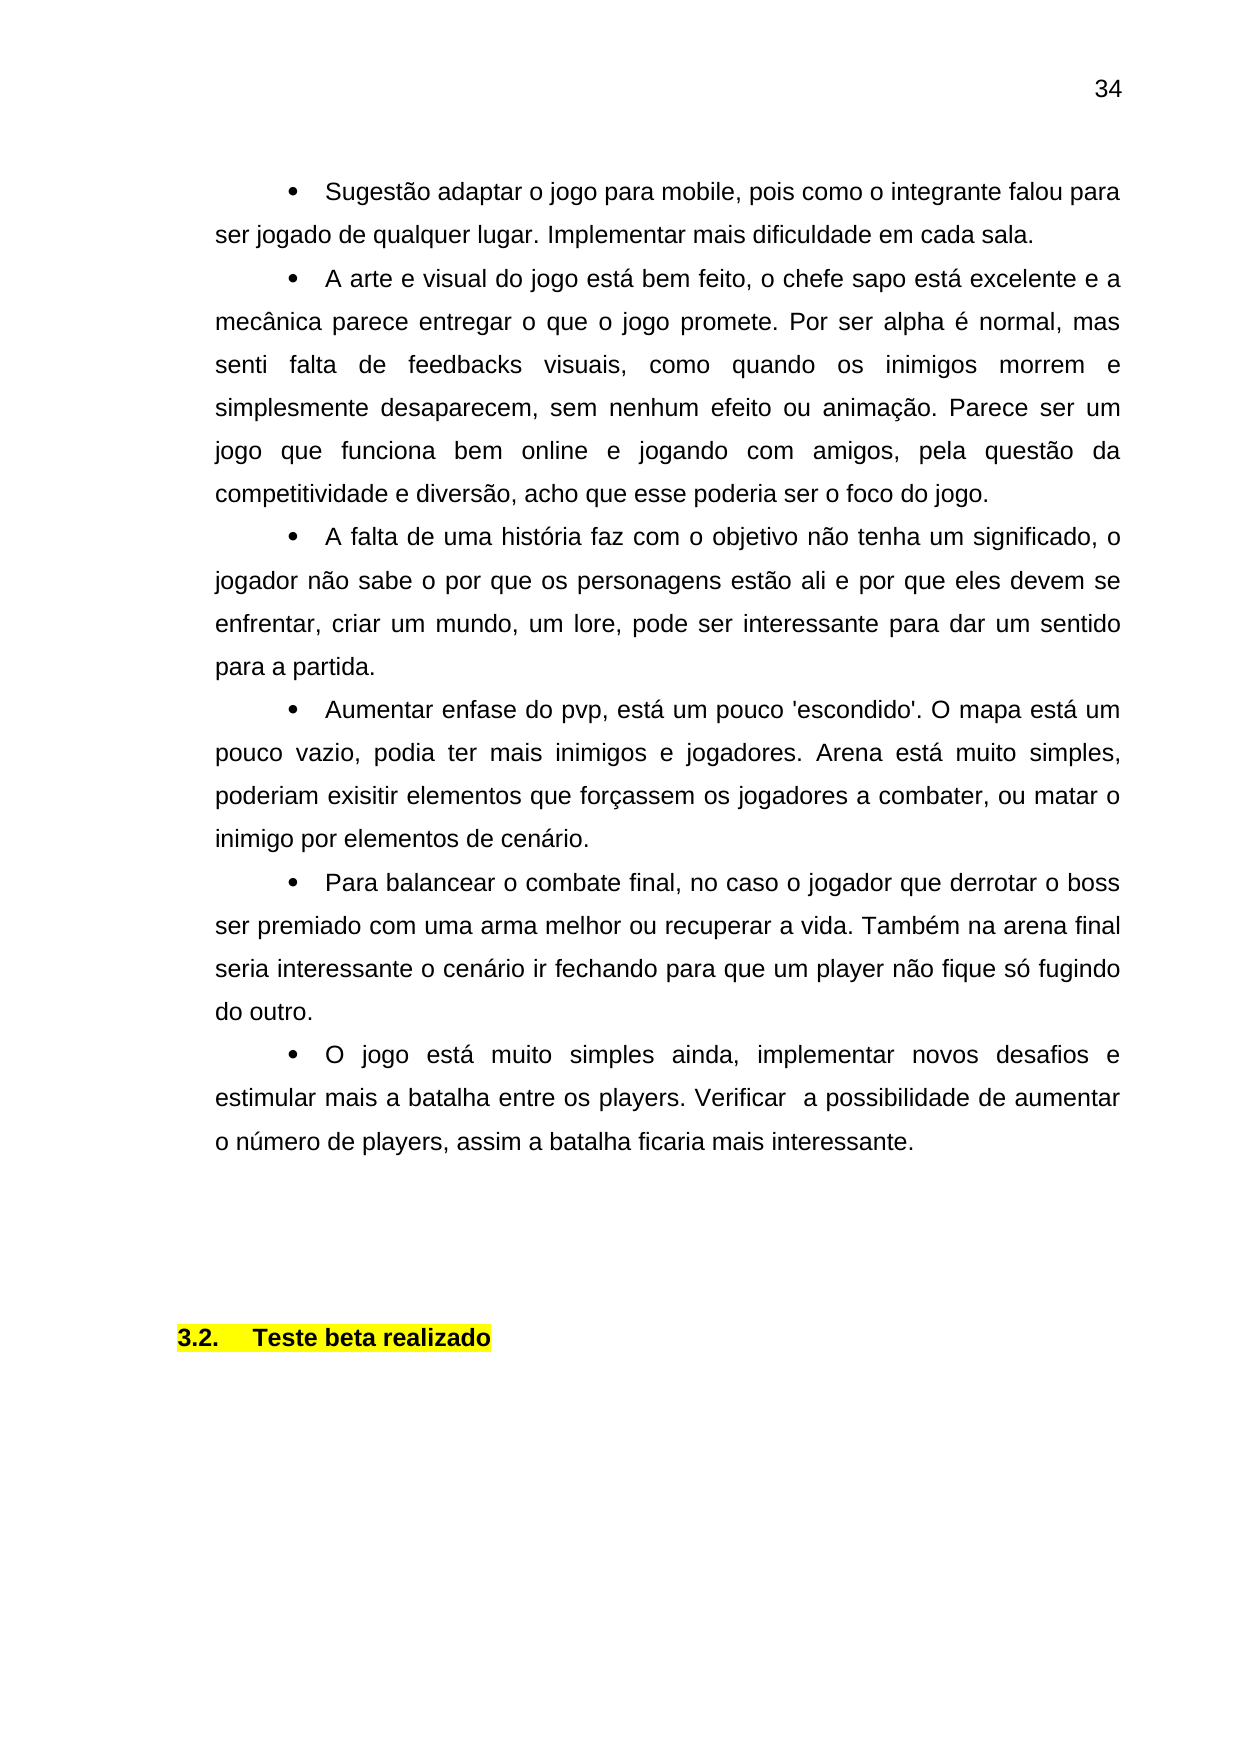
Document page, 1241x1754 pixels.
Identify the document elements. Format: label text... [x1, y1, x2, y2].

list Teste beta realizado [177, 1323, 1122, 1352]
list O jogo está muito simples ainda, implementar novos desafios e estimular mais a batalha entre os players. Verificar a possibilidade de aumentar o número de players, assim a batalha ficaria mais interessante. [215, 1040, 1122, 1155]
list A falta de uma história faz com o objetivo não tenha um significado, o jogador não sabe o por que os personagens estão ali e por que eles devem se enfrentar, criar um mundo, um lore, pode ser interessante para dar um sentido para a partida. [215, 522, 1122, 681]
list Aumentar enfase do pvp, está um pouco 'escondido'. O mapa está um pouco vazio, podia ter mais inimigos e jogadores. Arena está muito simples, poderiam exisitir elementos que forçassem os jogadores a combater, ou matar o inimigo por elementos de cenário. [215, 695, 1122, 853]
list Para balancear o combate final, no caso o jogador que derrotar o boss ser premiado com uma arma melhor ou recuperar a vida. Também na arena final seria interessante o cenário ir fechando para que um player não fique só fugindo do outro. [215, 868, 1122, 1026]
list A arte e visual do jogo está bem feito, o chefe sapo está excelente e a mecânica parece entregar o que o jogo promete. Por ser alpha é normal, mas senti falta de feedbacks visuais, como quando os inimigos morrem e simplesmente desaparecem, sem nenhum efeito ou animação. Parece ser um jogo que funciona bem online e jogando com amigos, pela questão da competitividade e diversão, acho que esse poderia ser o foco do jogo. [215, 263, 1122, 508]
list Sugestão adaptar o jogo para mobile, pois como o integrante falou para ser jogado de qualquer lugar. Implementar mais dificuldade em cada sala. [215, 177, 1122, 249]
